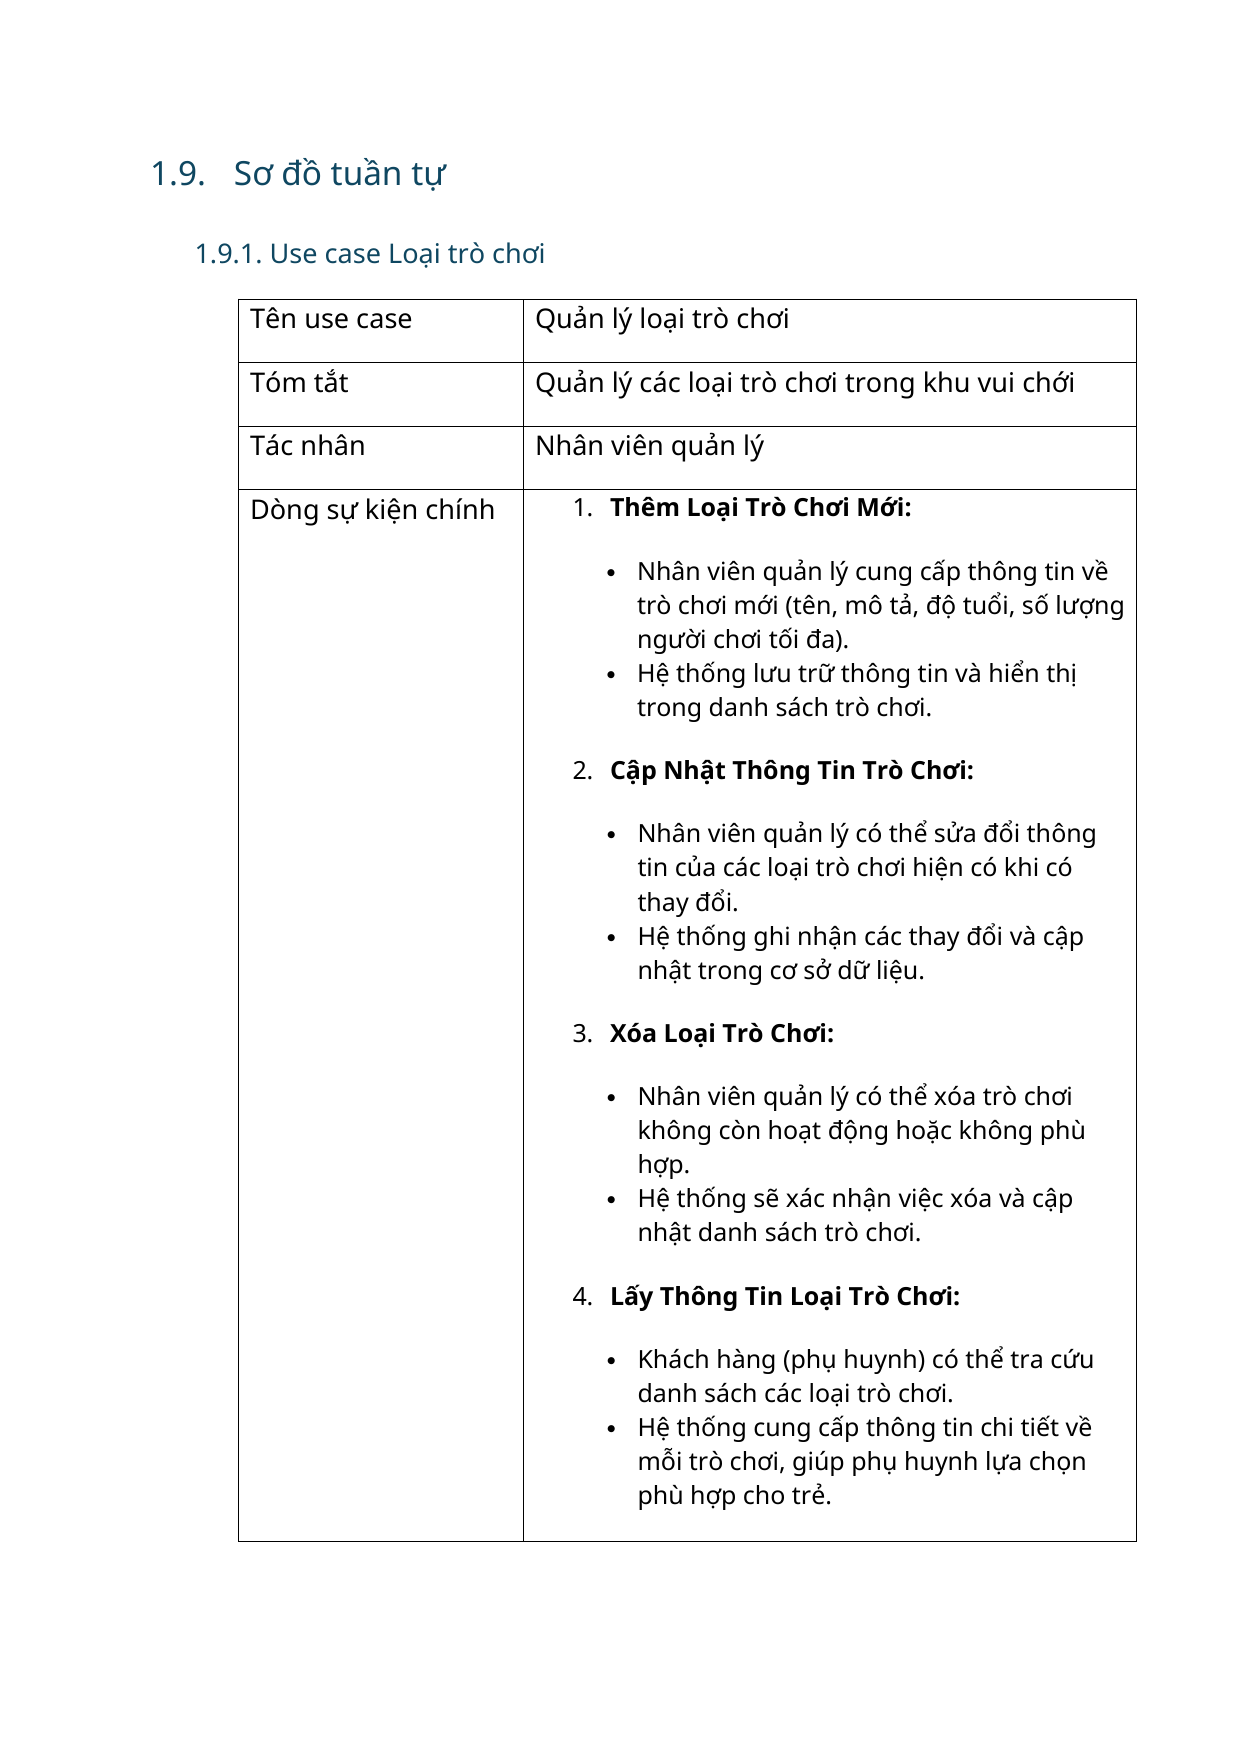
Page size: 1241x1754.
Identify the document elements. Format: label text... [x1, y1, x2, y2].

table_header Tên use case [239, 300, 523, 362]
table_cell Dòng sự kiện chính [239, 490, 523, 1541]
subtitle Sơ đồ tuần tự [150, 150, 1090, 195]
table_cell Tóm tắt [239, 363, 523, 426]
table_cell Tác nhân [239, 427, 523, 489]
table_header Quản lý loại trò chơi [524, 300, 1136, 362]
table_cell Nhân viên quản lý [524, 427, 1136, 489]
subtitle Use case Loại trò chơi [194, 235, 1090, 272]
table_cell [524, 490, 1136, 1541]
table_cell Quản lý các loại trò chơi trong khu vui chới [524, 363, 1136, 426]
